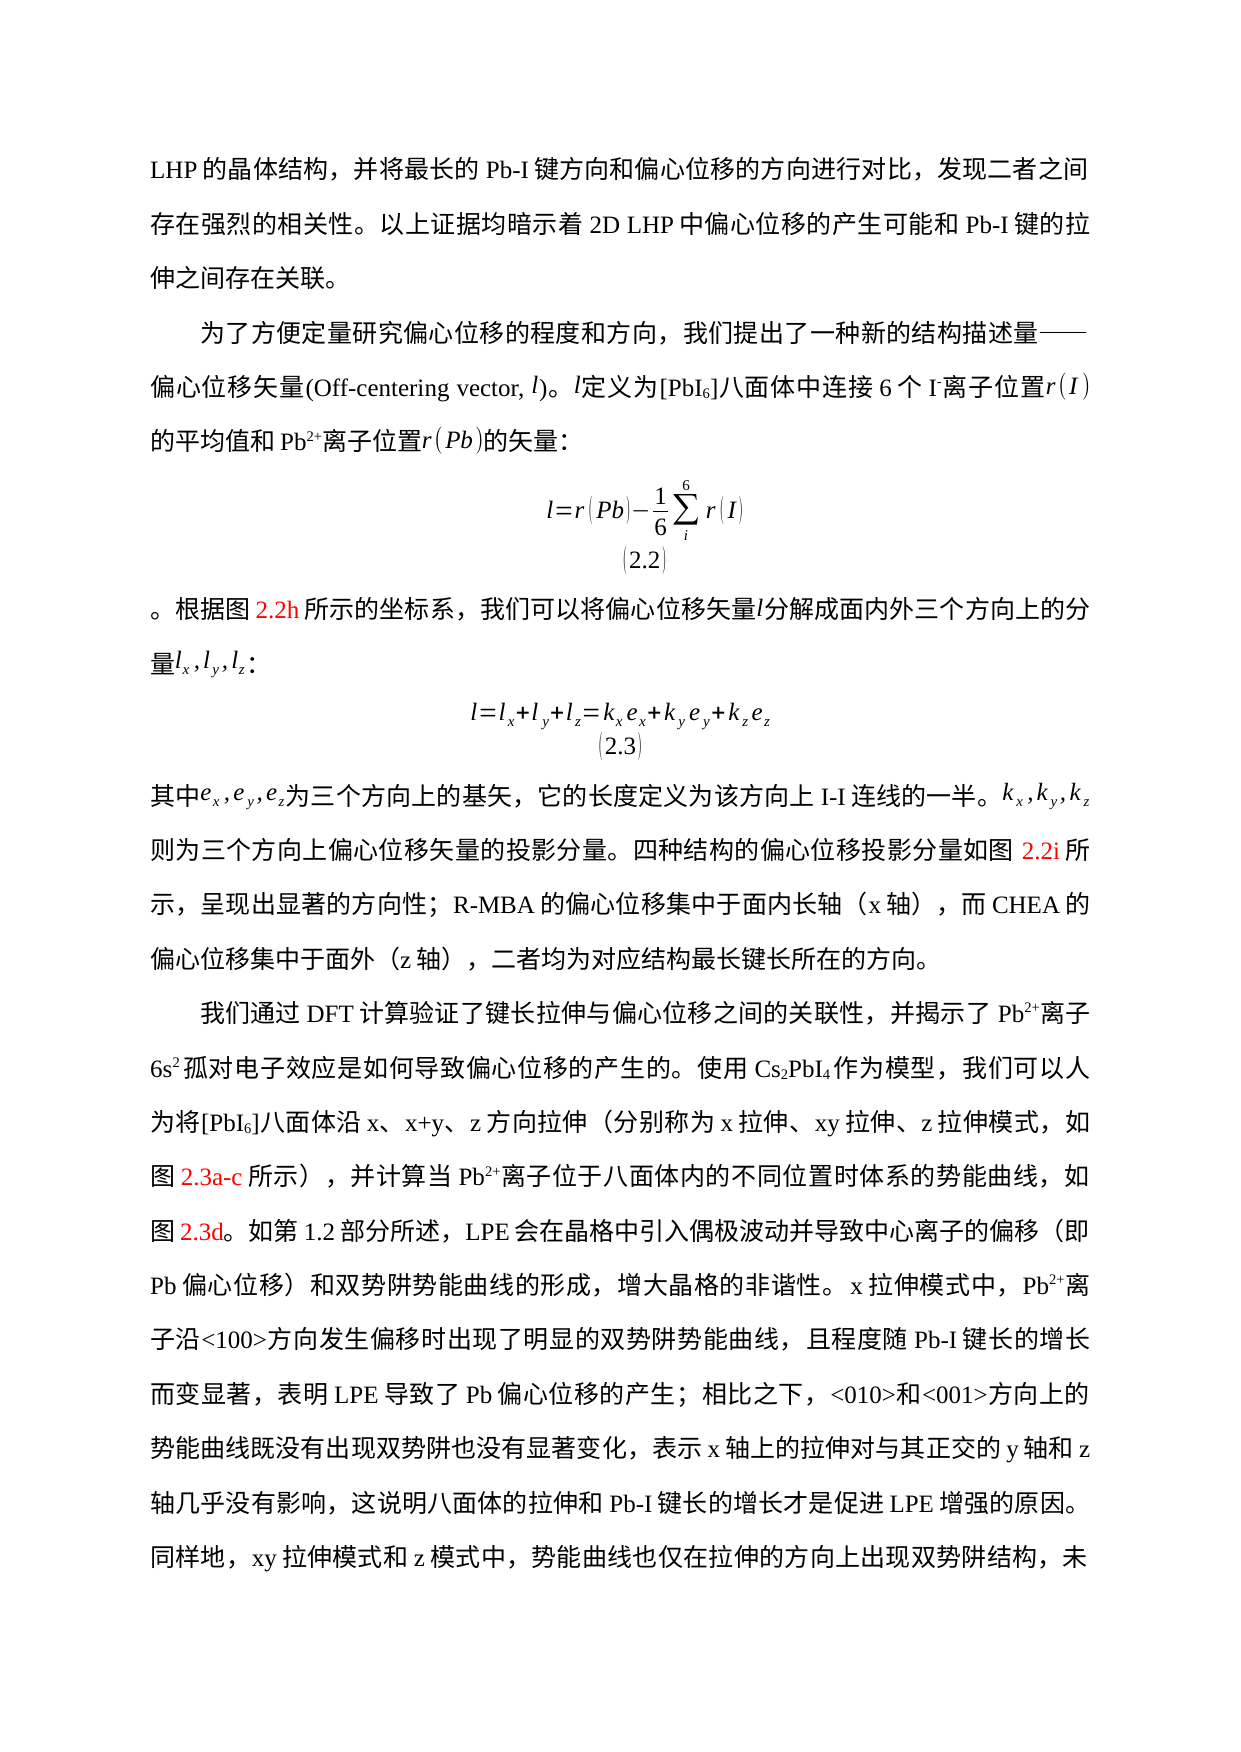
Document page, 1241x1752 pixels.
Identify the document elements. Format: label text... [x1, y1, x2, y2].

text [150, 994, 1090, 1574]
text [150, 150, 1090, 295]
text 为了方便定量研究偏心位移的程度和方向，我们提出了一种新的结构描述量——偏心位移矢量(Off-centering vector, )。定义为[PbI6]八面体中连接6个I-离子位置的平均值和Pb2+离子位置的矢量： [150, 313, 1090, 458]
text 其中为三个方向上的基矢，它的长度定义为该方向上I-I连线的一半。则为三个方向上偏心位移矢量的投影分量。四种结构的偏心位移投影分量如图2.2i所示，呈现出显著的方向性；R-MBA的偏心位移集中于面内长轴（x轴），而CHEA的偏心位移集中于面外（z轴），二者均为对应结构最长键长所在的方向。 [150, 776, 1090, 976]
text 。根据图2.2h所示的坐标系，我们可以将偏心位移矢量分解成面内外三个方向上的分量： [150, 590, 1090, 680]
